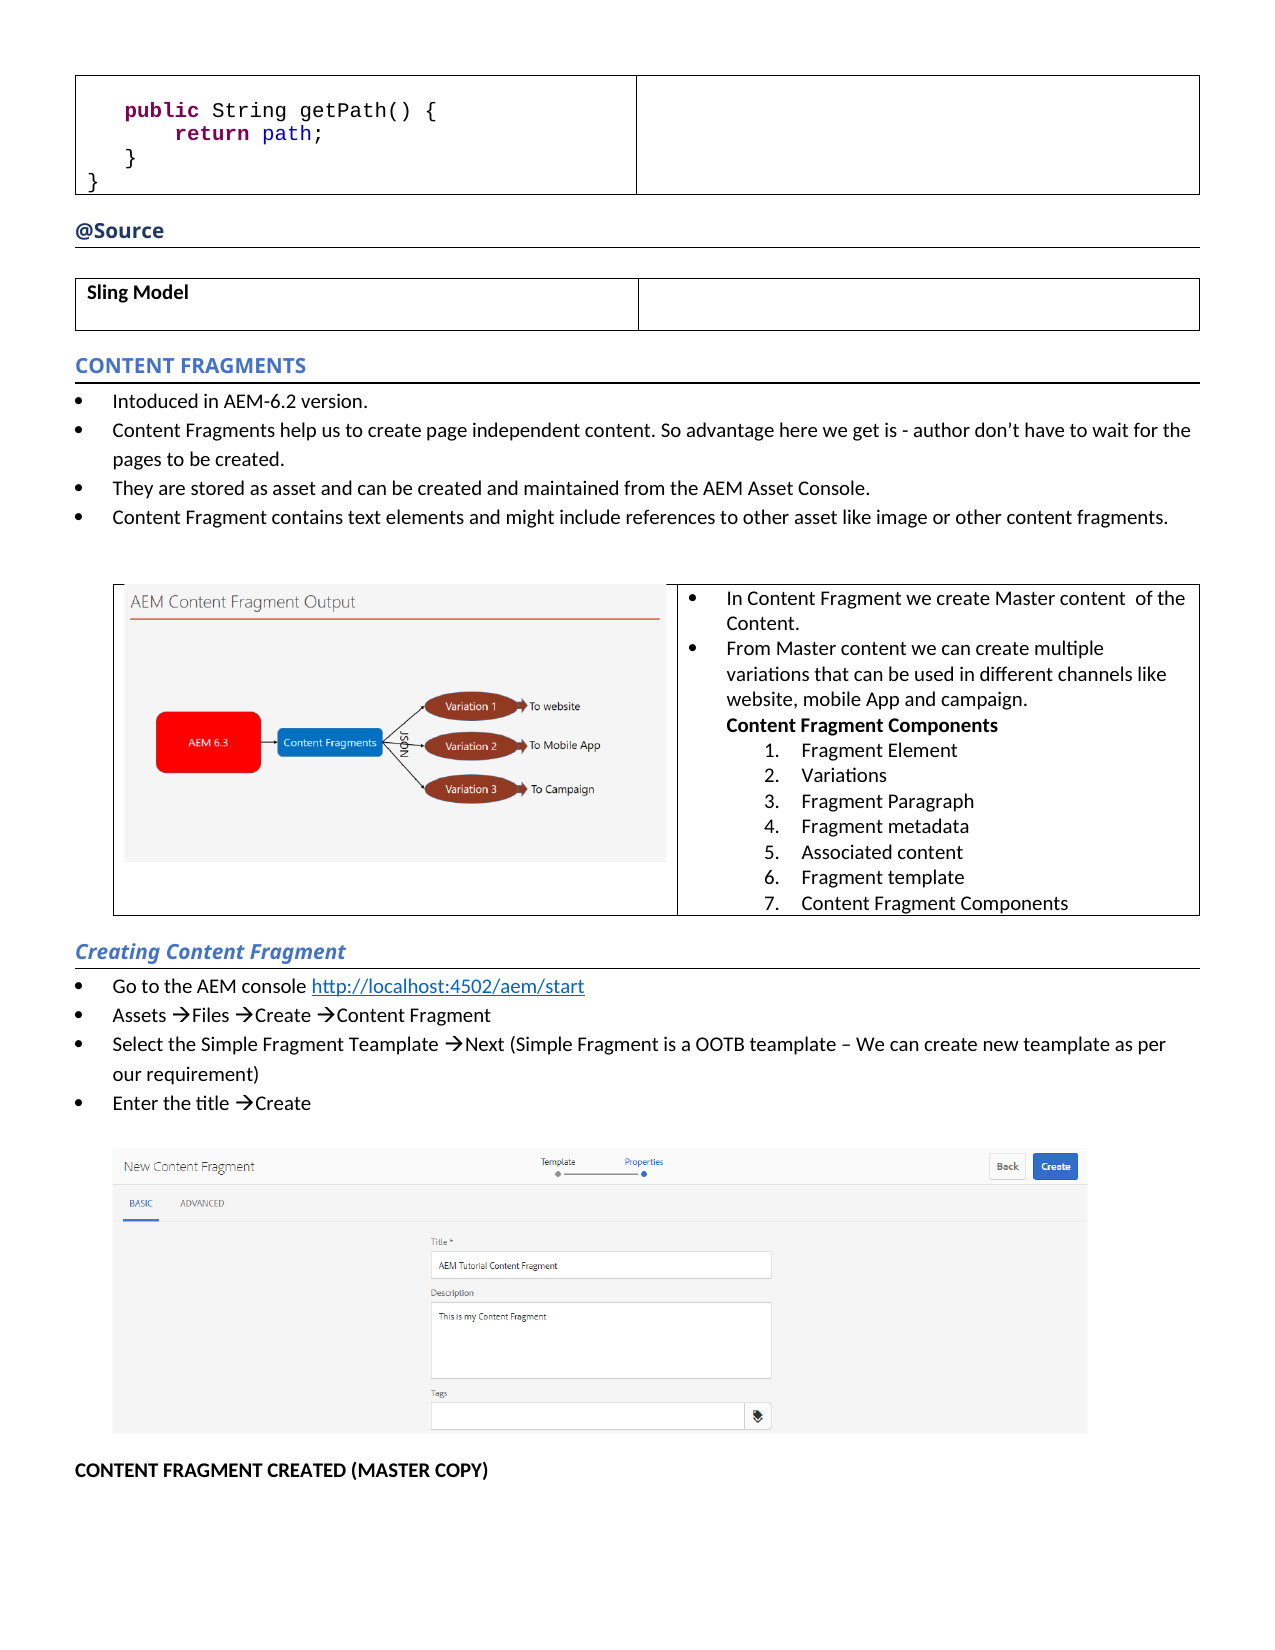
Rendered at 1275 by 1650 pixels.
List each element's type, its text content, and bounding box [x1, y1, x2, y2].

list Assets Files Create Content Fragment [75, 1002, 1200, 1028]
subtitle @Source [75, 216, 1200, 247]
picture [112, 1148, 1088, 1433]
list Intoduced in AEM-6.2 version. [75, 388, 1200, 413]
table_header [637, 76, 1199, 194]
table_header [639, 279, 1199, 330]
picture [124, 584, 667, 862]
list Content Fragments help us to create page independent content. So advantage here we get is - author don’t have to wait for the pages to be created. [75, 417, 1200, 472]
list Enter the title Create [75, 1090, 1200, 1115]
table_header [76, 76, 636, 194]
subtitle CONTENT FRAGMENTS [75, 352, 1200, 382]
list Go to the AEM console http://localhost:4502/aem/start [75, 973, 1200, 999]
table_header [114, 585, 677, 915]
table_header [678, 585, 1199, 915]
text CONTENT FRAGMENT CREATED (MASTER COPY) [75, 1458, 1200, 1483]
list They are stored as asset and can be created and maintained from the AEM Asset Console. [75, 475, 1200, 501]
list Select the Simple Fragment Teamplate Next (Simple Fragment is a OOTB teamplate – We can create new teamplate as per our requirement) [75, 1032, 1200, 1086]
list Content Fragment contains text elements and might include references to other asset like image or other content fragments. [75, 504, 1200, 530]
subtitle Creating Content Fragment [75, 937, 1200, 968]
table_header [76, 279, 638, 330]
